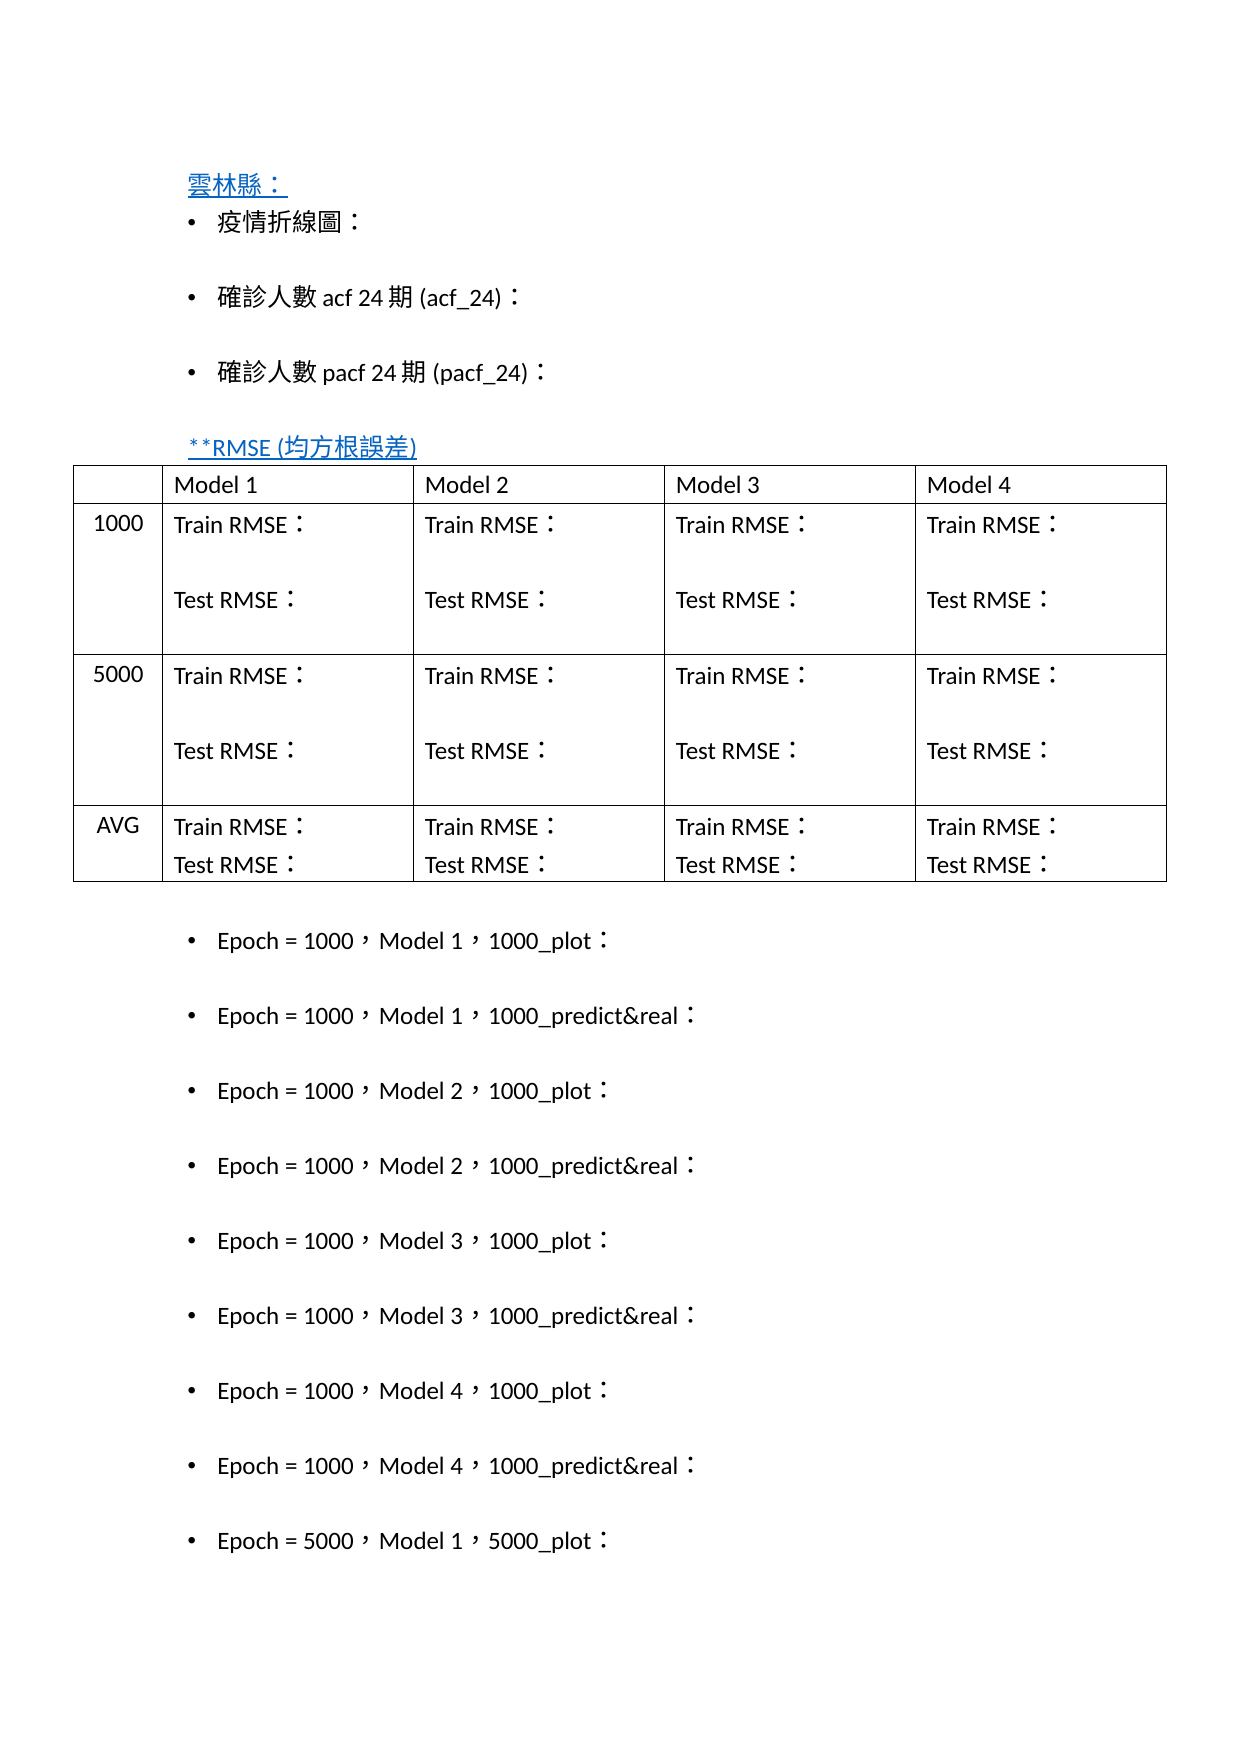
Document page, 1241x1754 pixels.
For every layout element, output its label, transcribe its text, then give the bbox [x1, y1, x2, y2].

table_cell Train RMSE： Test RMSE： [916, 504, 1166, 654]
table_header Model 1 [163, 466, 413, 503]
table_cell Train RMSE： Test RMSE： [414, 806, 664, 881]
table_header Model 4 [916, 466, 1166, 503]
table_cell Train RMSE： Test RMSE： [163, 655, 413, 805]
table_header [74, 466, 162, 503]
table_cell Train RMSE： Test RMSE： [665, 806, 915, 881]
list 確診人數pacf 24期 (pacf_24)： [187, 352, 1053, 389]
list Epoch = 5000，Model 1，5000_plot： [187, 1520, 1053, 1557]
table_cell Train RMSE： Test RMSE： [916, 806, 1166, 881]
list Epoch = 1000，Model 1，1000_plot： [187, 920, 1053, 957]
table_cell Train RMSE： Test RMSE： [414, 655, 664, 805]
list Epoch = 1000，Model 4，1000_predict&real： [187, 1445, 1053, 1482]
table_cell Train RMSE： Test RMSE： [163, 806, 413, 881]
list Epoch = 1000，Model 4，1000_plot： [187, 1370, 1053, 1407]
table_header Model 3 [665, 466, 915, 503]
list Epoch = 1000，Model 1，1000_predict&real： [187, 995, 1053, 1032]
list Epoch = 1000，Model 3，1000_plot： [187, 1220, 1053, 1257]
list 疫情折線圖： [187, 202, 1053, 239]
table_cell Train RMSE： Test RMSE： [163, 504, 413, 654]
text 雲林縣： [187, 164, 1053, 202]
text **RMSE (均方根誤差) [187, 427, 1053, 464]
list 確診人數acf 24期 (acf_24)： [187, 277, 1053, 314]
table_cell Train RMSE： Test RMSE： [665, 655, 915, 805]
list Epoch = 1000，Model 2，1000_predict&real： [187, 1145, 1053, 1182]
list Epoch = 1000，Model 3，1000_predict&real： [187, 1295, 1053, 1332]
table_cell AVG [74, 806, 162, 881]
table_cell Train RMSE： Test RMSE： [665, 504, 915, 654]
table_cell 5000 [74, 655, 162, 805]
table_header Model 2 [414, 466, 664, 503]
table_cell Train RMSE： Test RMSE： [916, 655, 1166, 805]
table_cell 1000 [74, 504, 162, 654]
list Epoch = 1000，Model 2，1000_plot： [187, 1070, 1053, 1107]
table_cell Train RMSE： Test RMSE： [414, 504, 664, 654]
